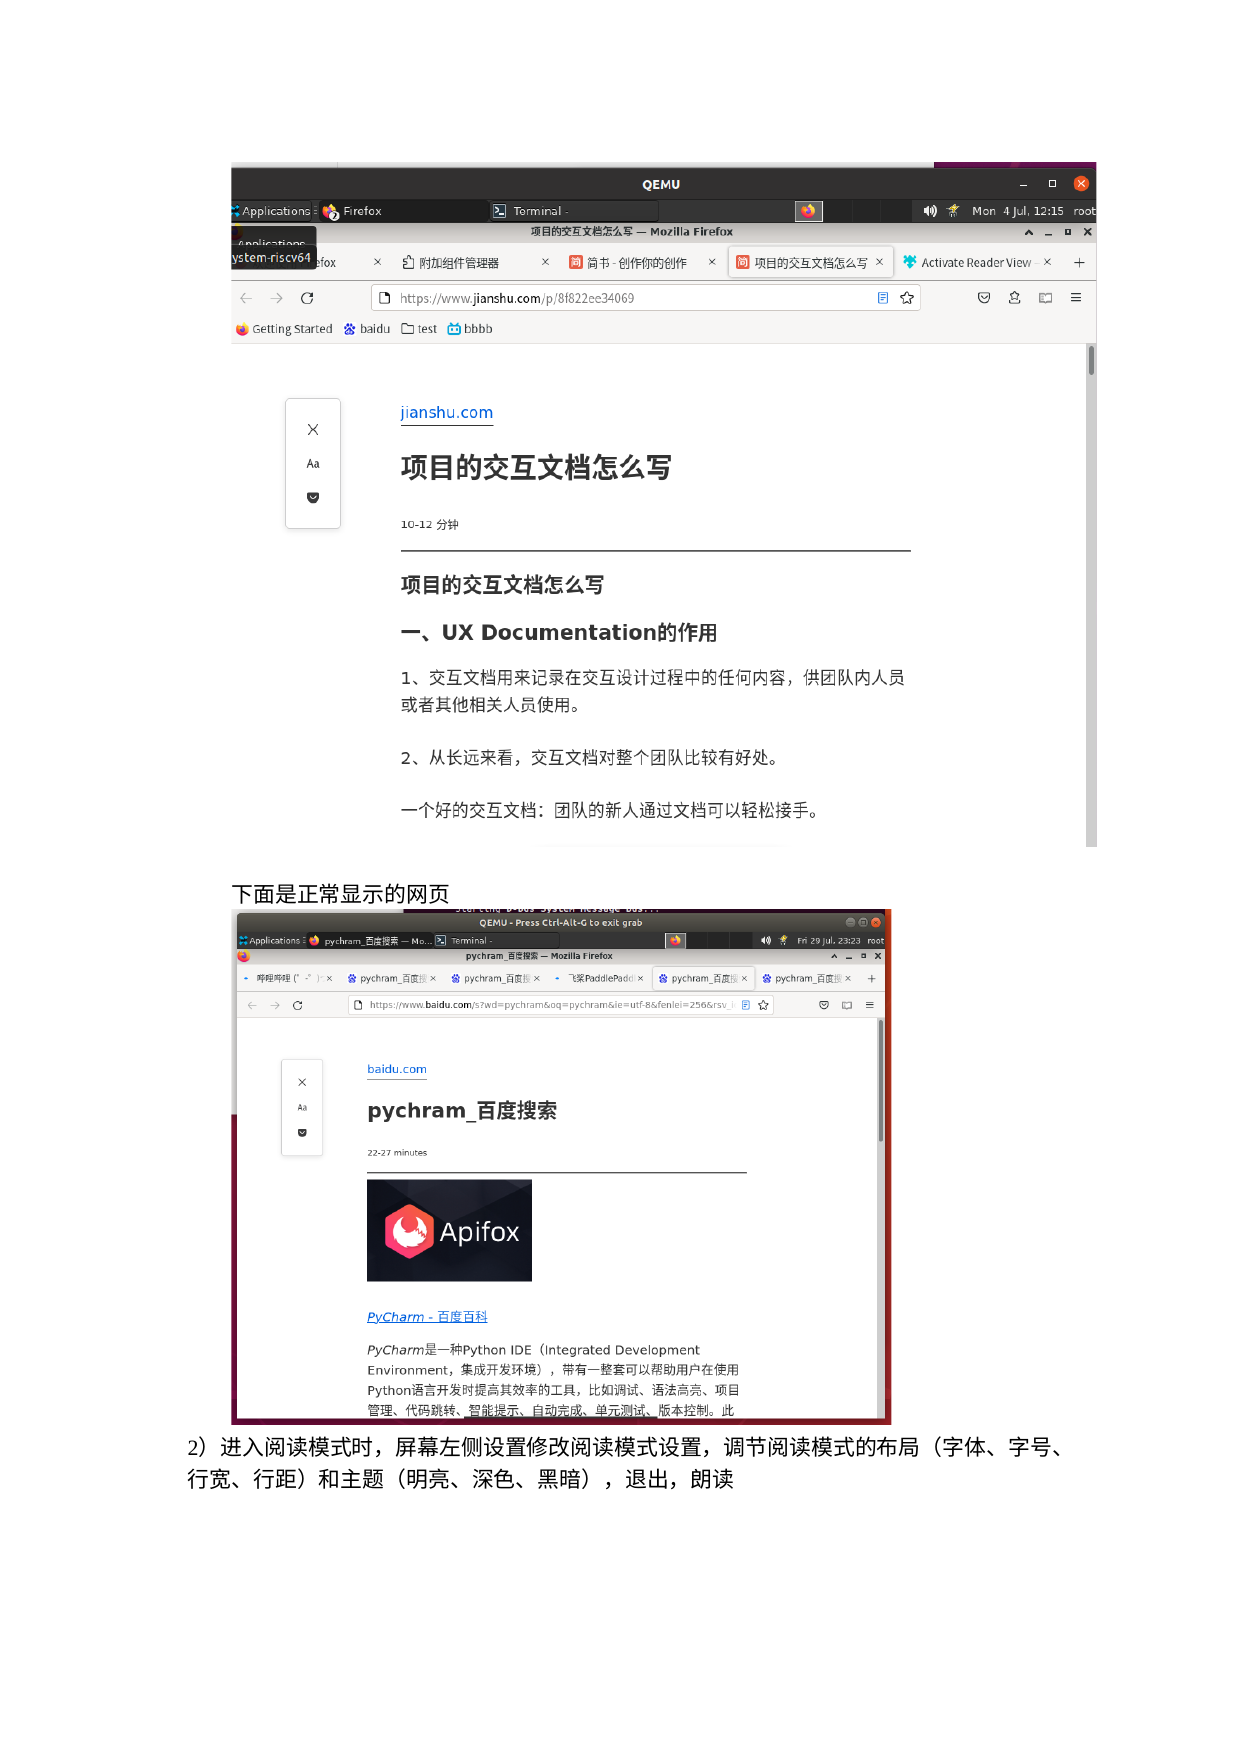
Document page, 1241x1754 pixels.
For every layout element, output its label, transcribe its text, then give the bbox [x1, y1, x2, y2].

picture [231, 162, 1097, 847]
picture [231, 909, 892, 1425]
list 2）进入阅读模式时，屏幕左侧设置修改阅读模式设置，调节阅读模式的布局（字体、字号、行宽、行距）和主题（明亮、深色、黑暗），退出，朗读 [187, 1429, 1053, 1494]
list 下面是正常显示的网页 [187, 877, 1053, 909]
